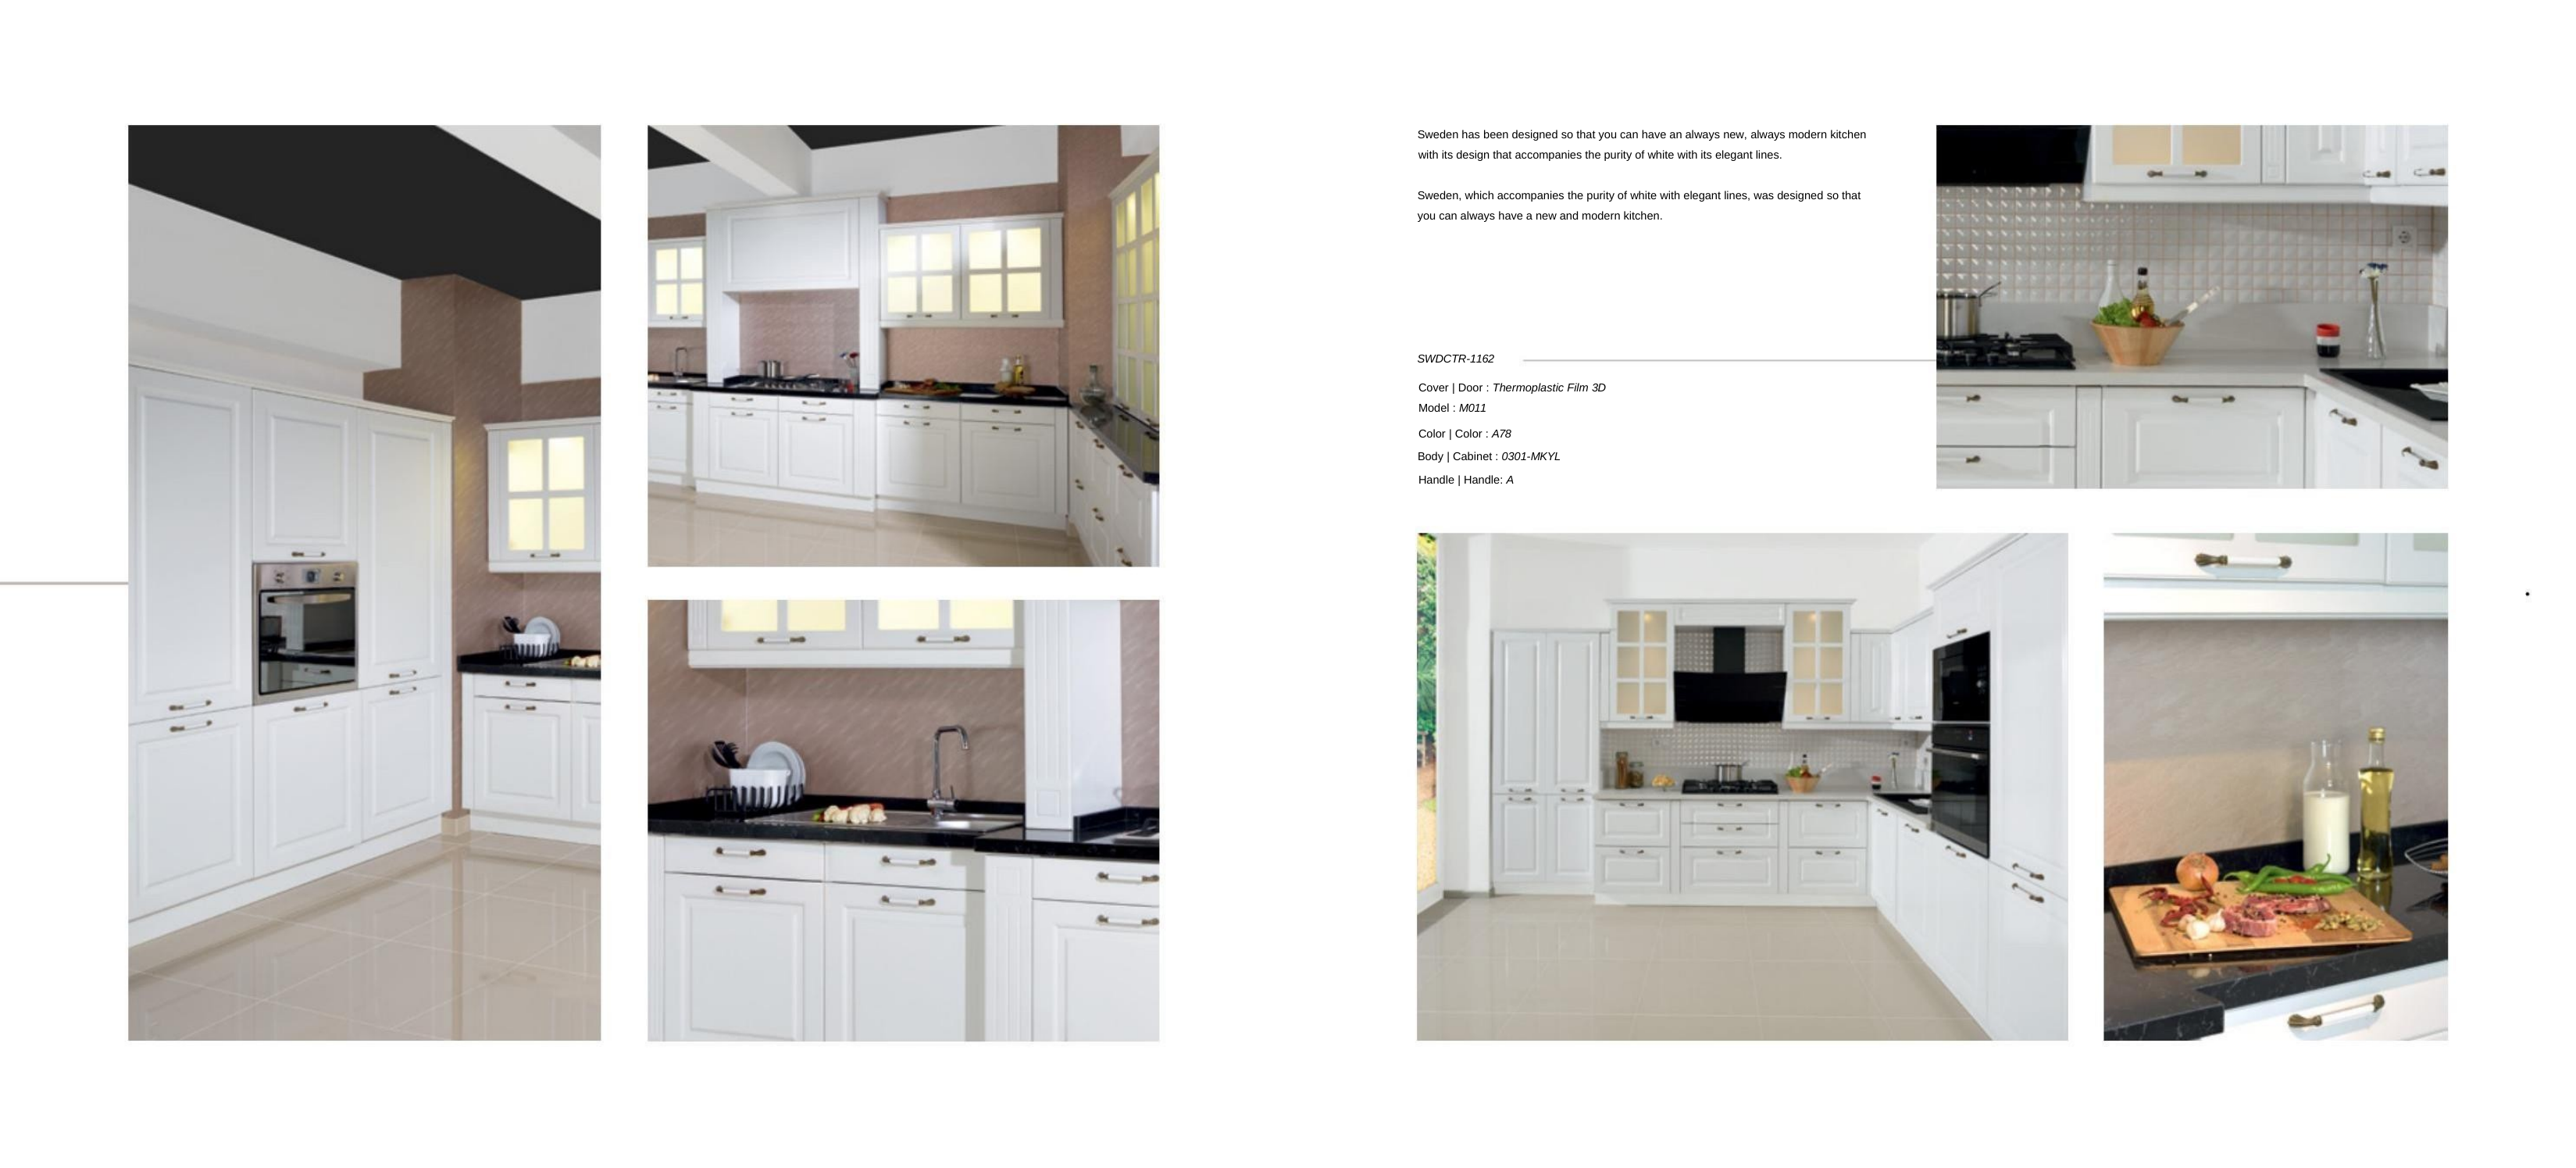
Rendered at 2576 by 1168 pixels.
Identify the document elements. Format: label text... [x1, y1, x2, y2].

text Body | Cabinet : 0301-MKYL [1418, 450, 2285, 463]
text Sweden has been designed so that you can have an always new, always modern kitchen with its design that accompanies the purity of white with its elegant lines. [1417, 128, 1871, 162]
text Color | Color : A78 [1418, 427, 2285, 440]
text Handle | Handle: A [1418, 473, 2285, 486]
picture [0, 123, 2532, 1048]
text Sweden, which accompanies the purity of white with elegant lines, was designed so that you can always have a new and modern kitchen. [1417, 189, 1871, 222]
text Cover | Door : Thermoplastic Film 3D [1418, 380, 2285, 394]
text SWDCTR-1162 [1417, 352, 2285, 366]
text Model : M011 [1418, 402, 2285, 415]
